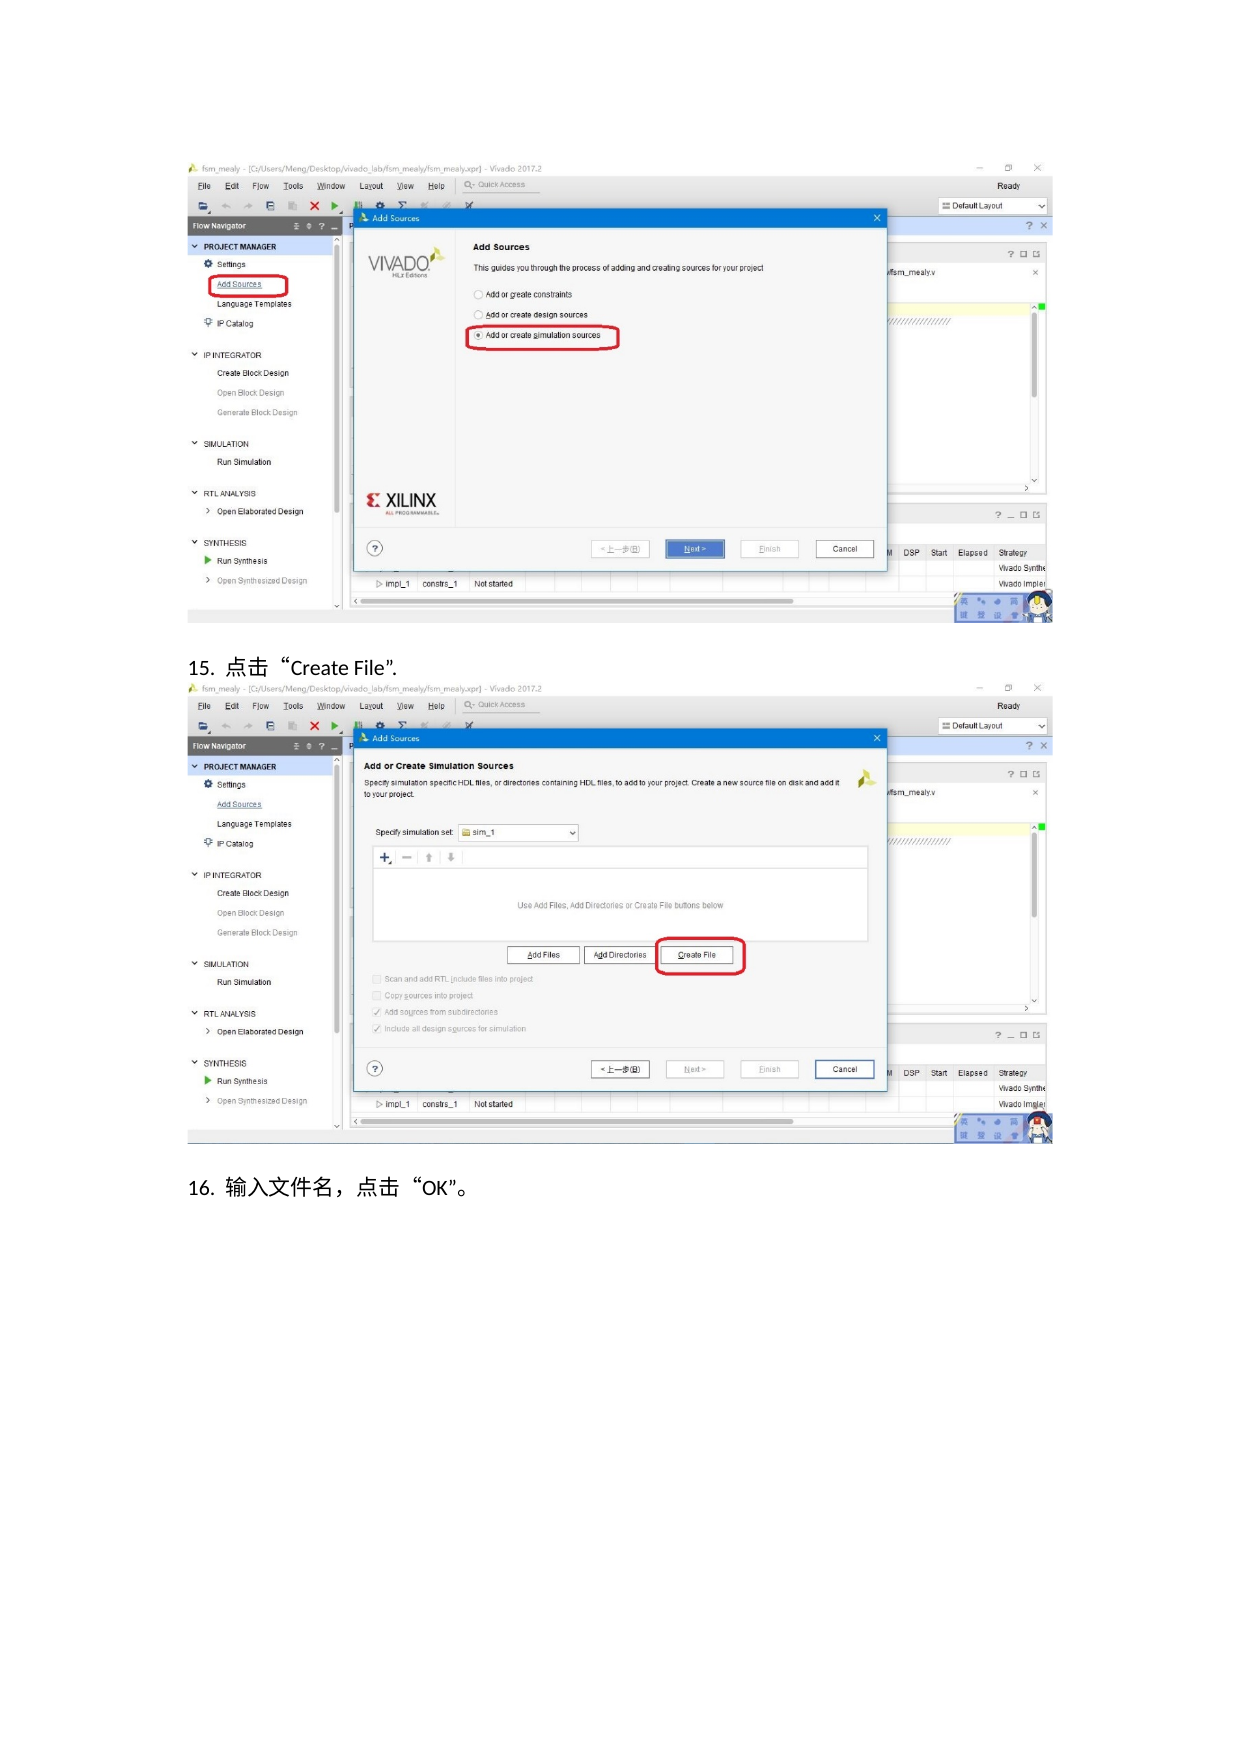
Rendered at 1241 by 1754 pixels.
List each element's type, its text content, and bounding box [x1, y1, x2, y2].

picture [187, 682, 1053, 1144]
picture [187, 162, 1053, 623]
list 输入文件名，点击“OK”。 [187, 1169, 1053, 1202]
list 点击“Create File”. [187, 649, 1053, 682]
